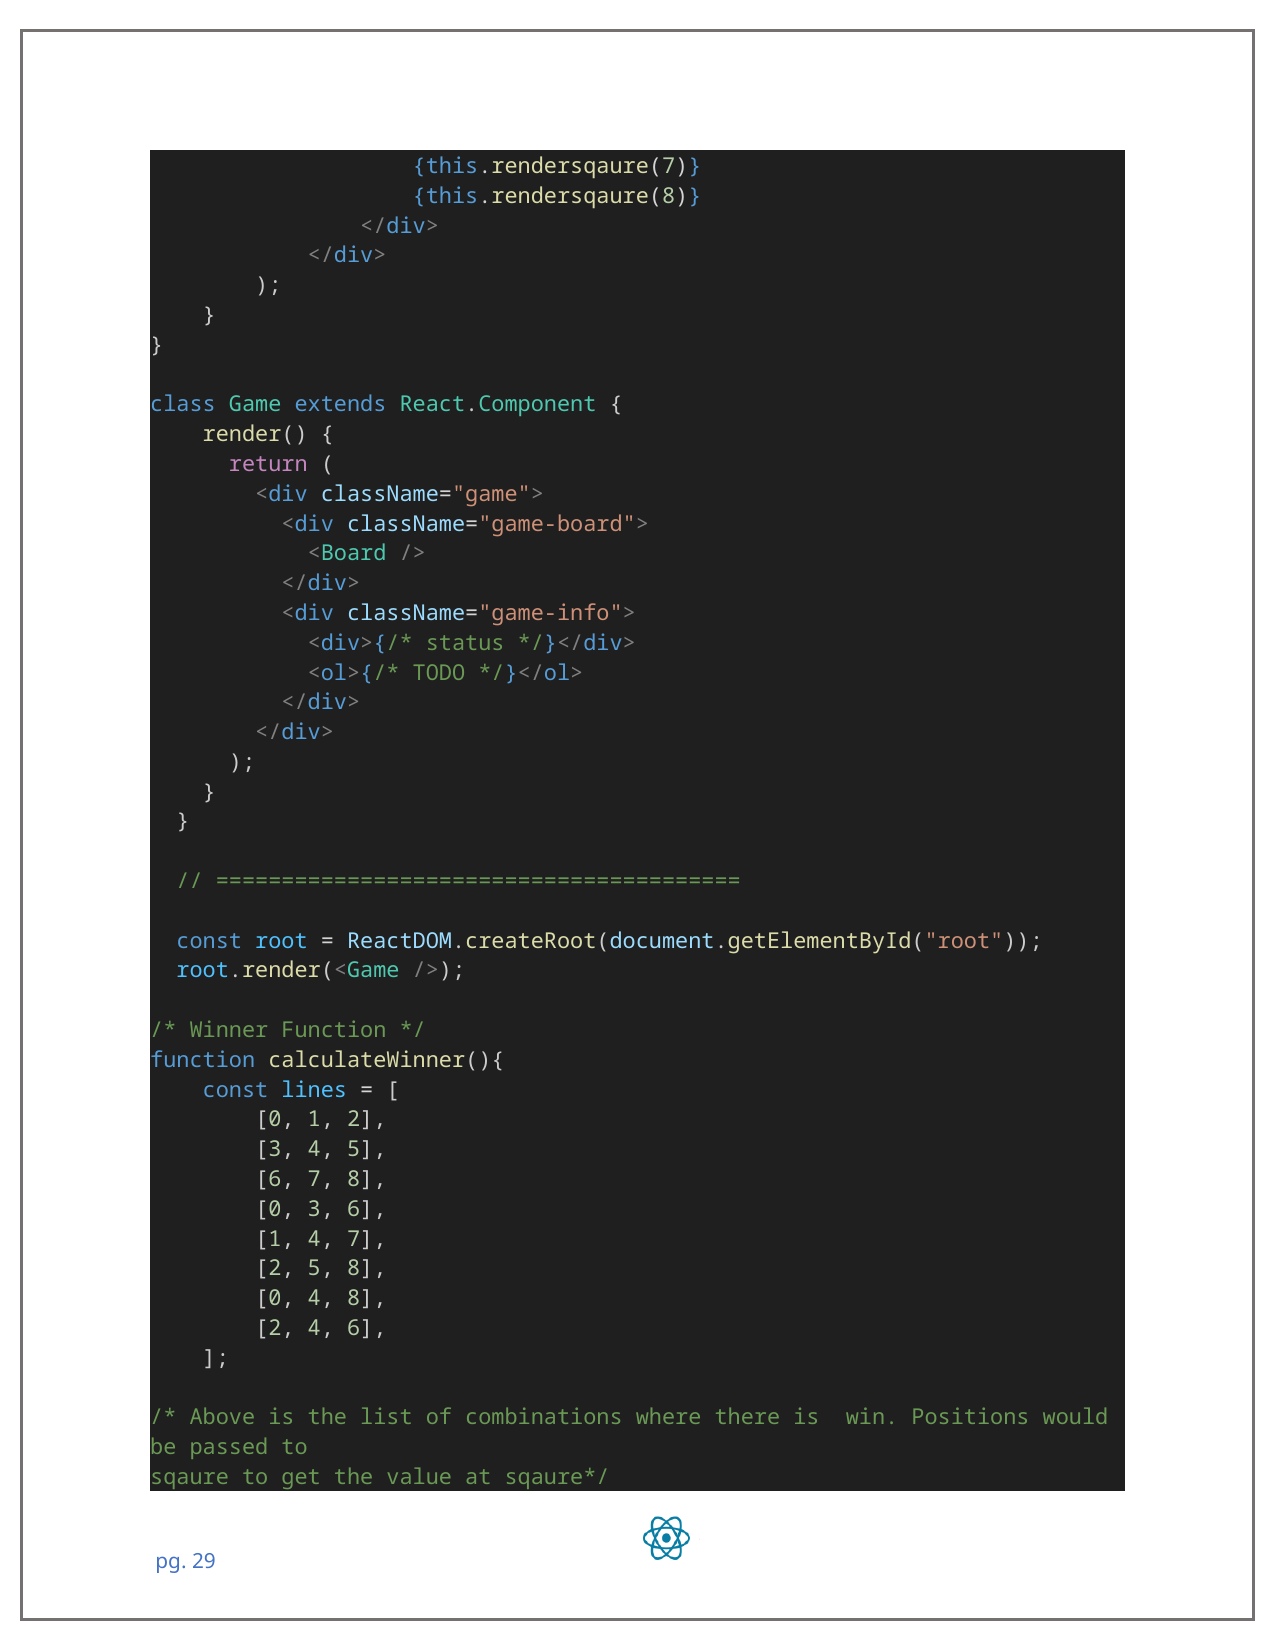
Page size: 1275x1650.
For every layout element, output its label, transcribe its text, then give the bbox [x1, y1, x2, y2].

text const lines = [ [150, 1073, 1125, 1103]
text {this.rendersqaure(8)} [150, 180, 1125, 209]
text sqaure to get the value at sqaure*/ [150, 1461, 1125, 1491]
text } [150, 329, 1125, 358]
text render() { [150, 418, 1125, 448]
text ]; [150, 1342, 1125, 1371]
text function calculateWinner(){ [150, 1044, 1125, 1073]
text ); [150, 746, 1125, 776]
text [6, 7, 8], [150, 1163, 1125, 1193]
text </div> [150, 209, 1125, 239]
text <ol>{/* TODO */}</ol> [150, 656, 1125, 686]
text [0, 4, 8], [150, 1282, 1125, 1312]
text } [150, 299, 1125, 329]
text [2, 5, 8], [150, 1252, 1125, 1282]
text <div className="game"> [150, 478, 1125, 507]
text // ======================================== [150, 865, 1125, 895]
text [3, 4, 5], [150, 1133, 1125, 1163]
text return ( [150, 448, 1125, 478]
text class Game extends React.Component { [150, 388, 1125, 418]
text [0, 1, 2], [150, 1103, 1125, 1133]
picture [632, 1508, 700, 1569]
text /* Above is the list of combinations where there is win. Positions would be passed to [150, 1401, 1125, 1461]
text <div>{/* status */}</div> [150, 627, 1125, 656]
text const root = ReactDOM.createRoot(document.getElementById("root")); [150, 924, 1125, 954]
text /* Winner Function */ [150, 1014, 1125, 1044]
text ); [150, 269, 1125, 299]
text } [150, 805, 1125, 835]
text </div> [150, 567, 1125, 597]
text </div> [150, 716, 1125, 746]
text } [150, 776, 1125, 805]
text {this.rendersqaure(7)} [150, 150, 1125, 180]
text [1, 4, 7], [150, 1222, 1125, 1252]
text [2, 4, 6], [150, 1312, 1125, 1342]
text </div> [150, 686, 1125, 716]
text <div className="game-board"> [150, 507, 1125, 537]
text </div> [150, 239, 1125, 269]
text <Board /> [150, 537, 1125, 567]
text [0, 3, 6], [150, 1193, 1125, 1222]
text <div className="game-info"> [150, 597, 1125, 627]
text root.render(<Game />); [150, 954, 1125, 984]
